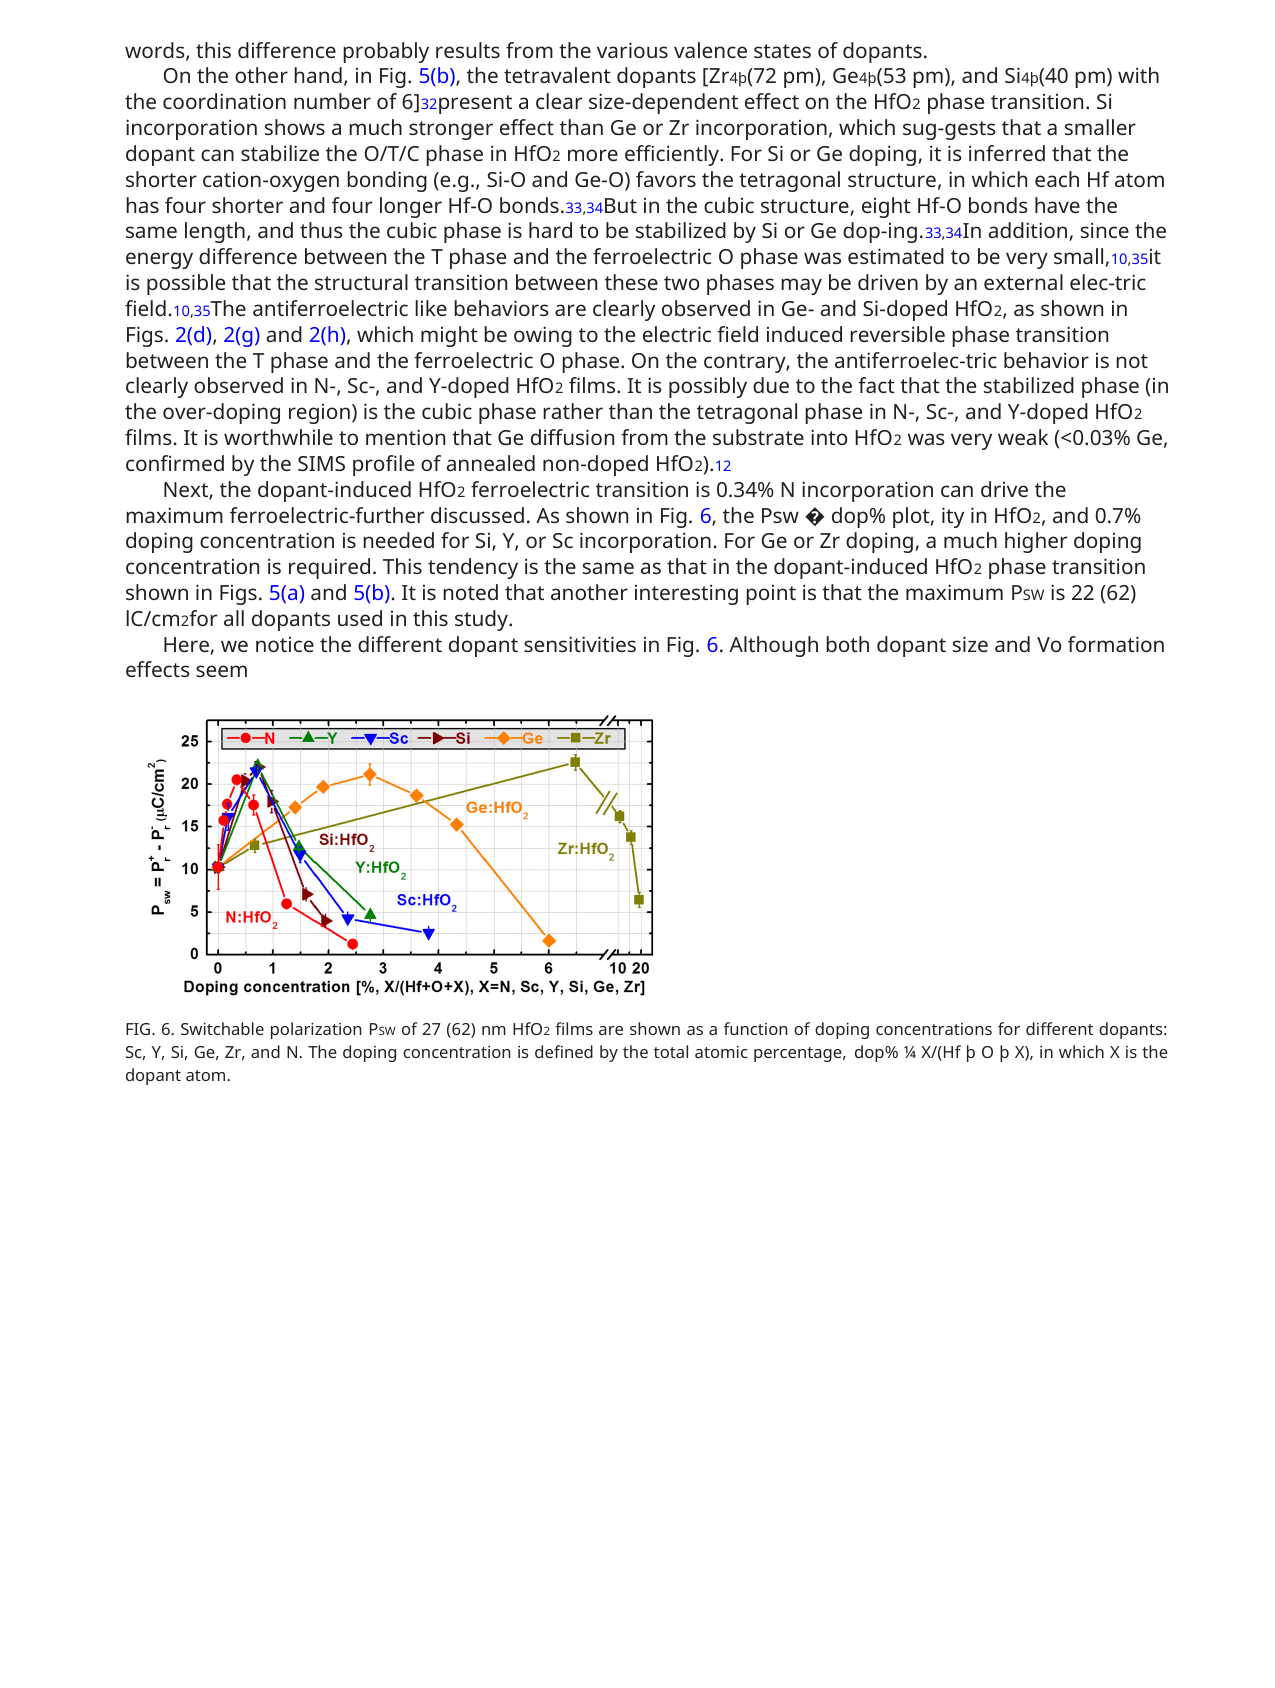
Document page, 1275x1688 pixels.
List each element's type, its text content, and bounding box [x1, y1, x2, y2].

text words, this difference probably results from the various valence states of dopants. [125, 40, 1171, 63]
text FIG. 6. Switchable polarization PSW of 27 (62) nm HfO2 films are shown as a function of doping concentrations for different dopants: Sc, Y, Si, Ge, Zr, and N. The doping concentration is defined by the total atomic percentage, dop% ¼ X/(Hf þ O þ X), in which X is the dopant atom. [125, 1017, 1169, 1086]
text On the other hand, in Fig. 5(b), the tetravalent dopants [Zr4þ(72 pm), Ge4þ(53 pm), and Si4þ(40 pm) with the coordination number of 6]32present a clear size-dependent effect on the HfO2 phase transition. Si incorporation shows a much stronger effect than Ge or Zr incorporation, which sug-gests that a smaller dopant can stabilize the O/T/C phase in HfO2 more efficiently. For Si or Ge doping, it is inferred that the shorter cation-oxygen bonding (e.g., Si-O and Ge-O) favors the tetragonal structure, in which each Hf atom has four shorter and four longer Hf-O bonds.33,34But in the cubic structure, eight Hf-O bonds have the same length, and thus the cubic phase is hard to be stabilized by Si or Ge dop-ing.33,34In addition, since the energy difference between the T phase and the ferroelectric O phase was estimated to be very small,10,35it is possible that the structural transition between these two phases may be driven by an external elec-tric field.10,35The antiferroelectric like behaviors are clearly observed in Ge- and Si-doped HfO2, as shown in Figs. 2(d), 2(g) and 2(h), which might be owing to the electric field induced reversible phase transition between the T phase and the ferroelectric O phase. On the contrary, the antiferroelec-tric behavior is not clearly observed in N-, Sc-, and Y-doped HfO2 films. It is possibly due to the fact that the stabilized phase (in the over-doping region) is the cubic phase rather than the tetragonal phase in N-, Sc-, and Y-doped HfO2 films. It is worthwhile to mention that Ge diffusion from the substrate into HfO2 was very weak (<0.03% Ge, confirmed by the SIMS profile of annealed non-doped HfO2).12 Next, the dopant-induced HfO2 ferroelectric transition is 0.34% N incorporation can drive the maximum ferroelectric-further discussed. As shown in Fig. 6, the Psw � dop% plot, ity in HfO2, and 0.7% doping concentration is needed for Si, Y, or Sc incorporation. For Ge or Zr doping, a much higher doping concentration is required. This tendency is the same as that in the dopant-induced HfO2 phase transition shown in Figs. 5(a) and 5(b). It is noted that another interesting point is that the maximum PSW is 22 (62) lC/cm2for all dopants used in this study. [125, 63, 1171, 632]
picture [146, 714, 654, 996]
text Here, we notice the different dopant sensitivities in Fig. 6. Although both dopant size and Vo formation effects seem [125, 632, 1171, 682]
